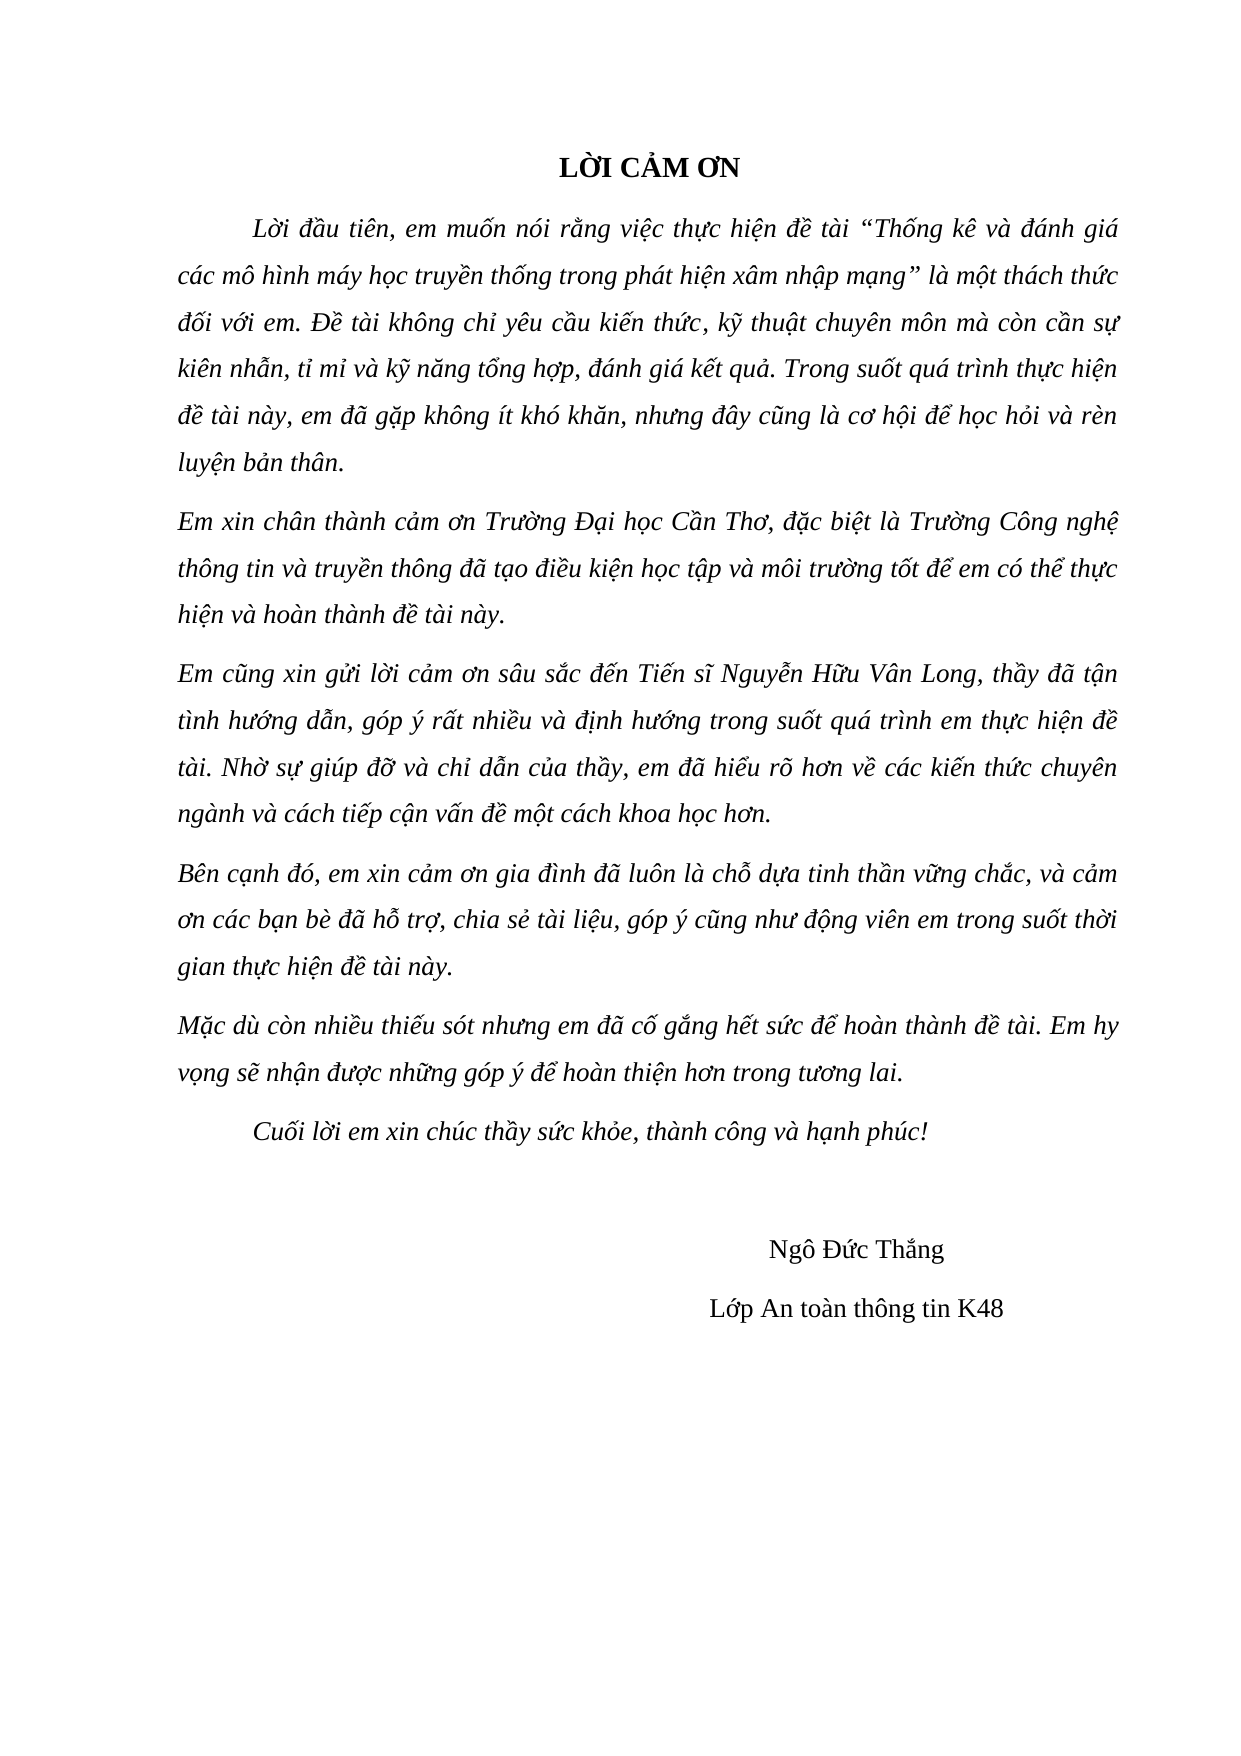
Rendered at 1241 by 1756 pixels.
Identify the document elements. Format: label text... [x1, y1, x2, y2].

text Lớp An toàn thông tin K48 [177, 1293, 1122, 1324]
text Ngô Đức Thắng [177, 1233, 1122, 1264]
text Cuối lời em xin chúc thầy sức khỏe, thành công và hạnh phúc! [177, 1115, 1122, 1146]
text Mặc dù còn nhiều thiếu sót nhưng em đã cố gắng hết sức để hoàn thành đề tài. Em hy vọng sẽ nhận được những góp ý để hoàn thiện hơn trong tương lai. [177, 1009, 1122, 1087]
text Bên cạnh đó, em xin cảm ơn gia đình đã luôn là chỗ dựa tinh thần vững chắc, và cảm ơn các bạn bè đã hỗ trợ, chia sẻ tài liệu, góp ý cũng như động viên em trong suốt thời gian thực hiện đề tài này. [177, 857, 1122, 981]
text LỜI CẢM ƠN [177, 150, 1122, 183]
text Em cũng xin gửi lời cảm ơn sâu sắc đến Tiến sĩ Nguyễn Hữu Vân Long, thầy đã tận tình hướng dẫn, góp ý rất nhiều và định hướng trong suốt quá trình em thực hiện đề tài. Nhờ sự giúp đỡ và chỉ dẫn của thầy, em đã hiểu rõ hơn về các kiến thức chuyên ngành và cách tiếp cận vấn đề một cách khoa học hơn. [177, 658, 1122, 829]
text Em xin chân thành cảm ơn Trường Đại học Cần Thơ, đặc biệt là Trường Công nghệ thông tin và truyền thông đã tạo điều kiện học tập và môi trường tốt để em có thể thực hiện và hoàn thành đề tài này. [177, 505, 1122, 629]
text Lời đầu tiên, em muốn nói rằng việc thực hiện đề tài “Thống kê và đánh giá các mô hình máy học truyền thống trong phát hiện xâm nhập mạng” là một thách thức đối với em. Đề tài không chỉ yêu cầu kiến thức, kỹ thuật chuyên môn mà còn cần sự kiên nhẫn, tỉ mỉ và kỹ năng tổng hợp, đánh giá kết quả. Trong suốt quá trình thực hiện đề tài này, em đã gặp không ít khó khăn, nhưng đây cũng là cơ hội để học hỏi và rèn luyện bản thân. [177, 213, 1122, 477]
